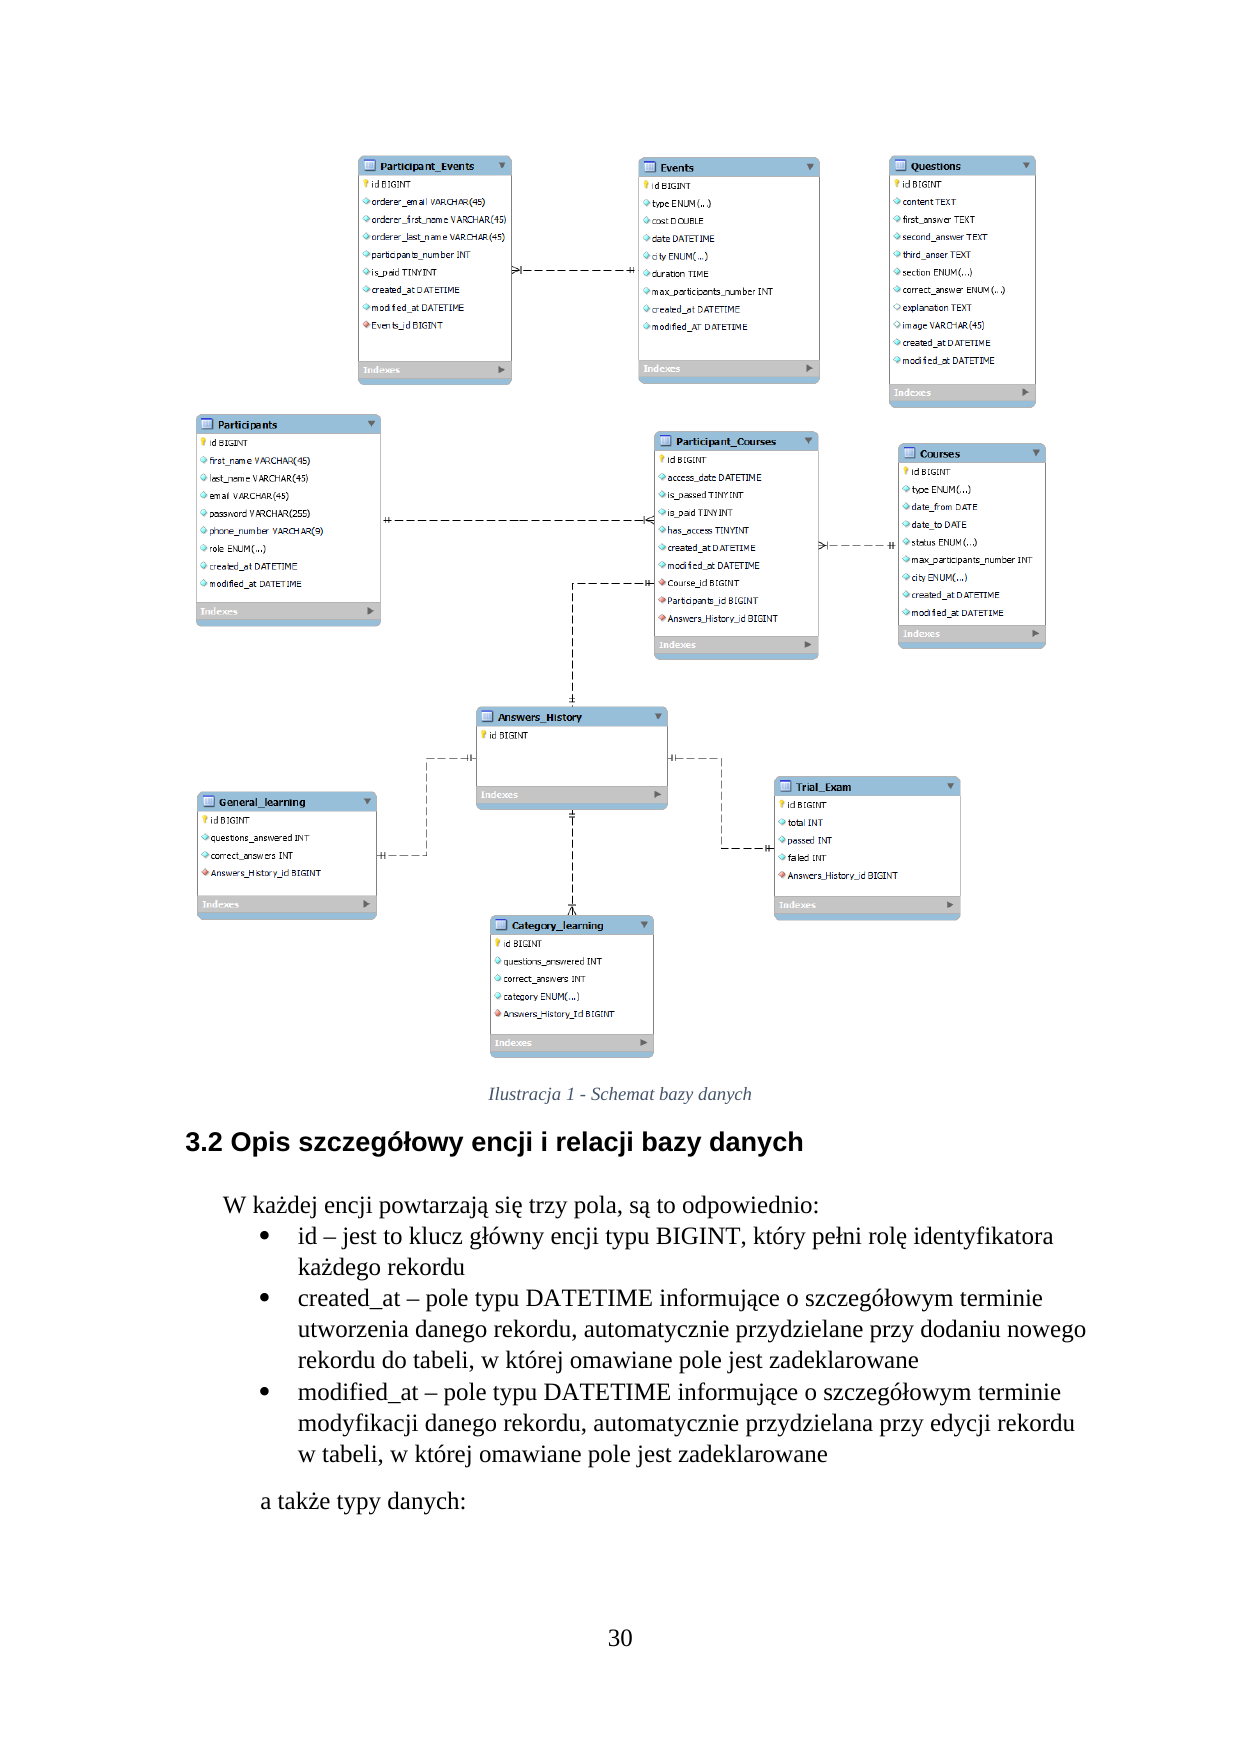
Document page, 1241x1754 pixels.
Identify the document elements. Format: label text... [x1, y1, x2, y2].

list created_at – pole typu DATETIME informujące o szczegółowym terminie utworzenia danego rekordu, automatycznie przydzielane przy dodaniu nowego rekordu do tabeli, w której omawiane pole jest zadeklarowane [260, 1283, 1093, 1374]
list W każdej encji powtarzają się trzy pola, są to odpowiednio: [223, 1190, 1093, 1219]
picture [187, 147, 1053, 1065]
subtitle Opis szczegółowy encji i relacji bazy danych [185, 1126, 1093, 1157]
text a także typy danych: [260, 1486, 1093, 1515]
list modified_at – pole typu DATETIME informujące o szczegółowym terminie modyfikacji danego rekordu, automatycznie przydzielana przy edycji rekordu w tabeli, w której omawiane pole jest zadeklarowane [260, 1377, 1093, 1467]
list id – jest to klucz główny encji typu BIGINT, który pełni rolę identyfikatora każdego rekordu [260, 1221, 1093, 1281]
